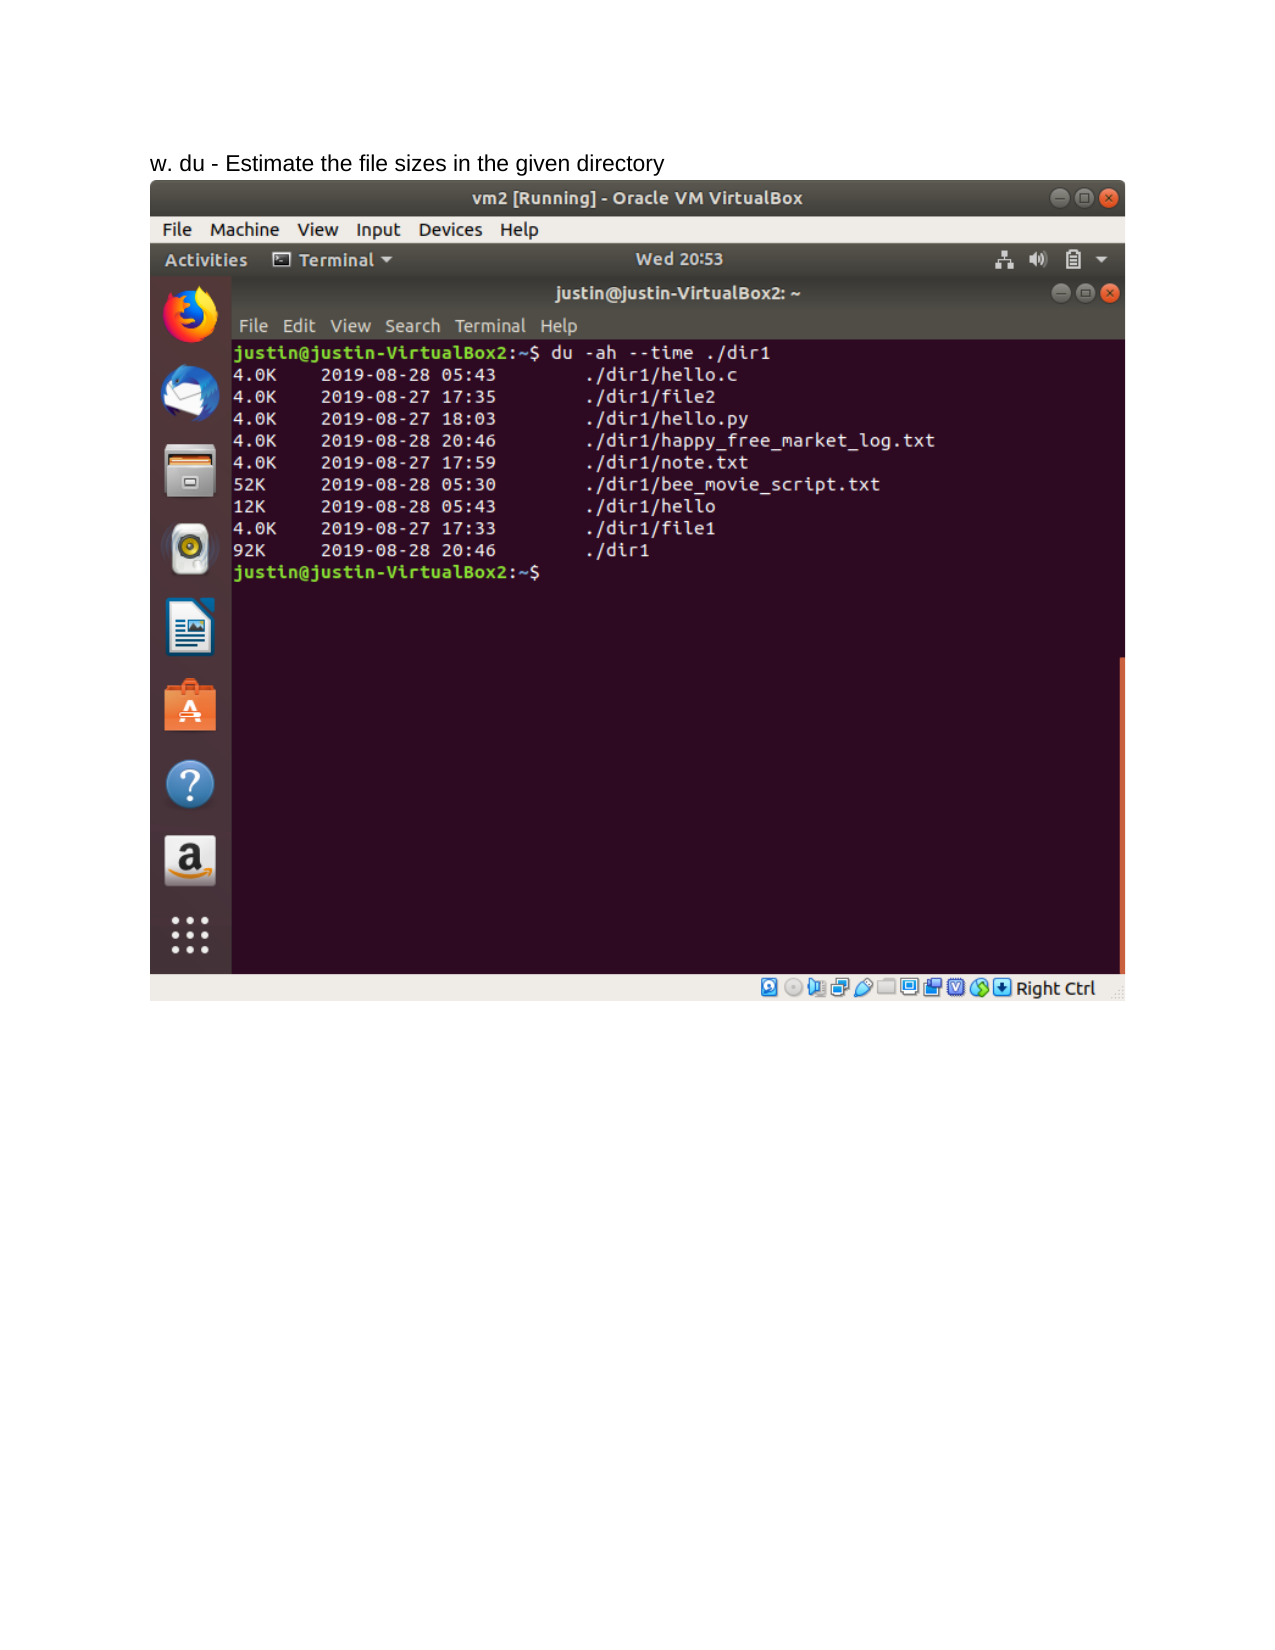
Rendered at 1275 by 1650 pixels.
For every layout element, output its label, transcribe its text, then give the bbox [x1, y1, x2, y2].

text w. du - Estimate the file sizes in the given directory [150, 150, 1125, 176]
picture [150, 180, 1125, 1001]
